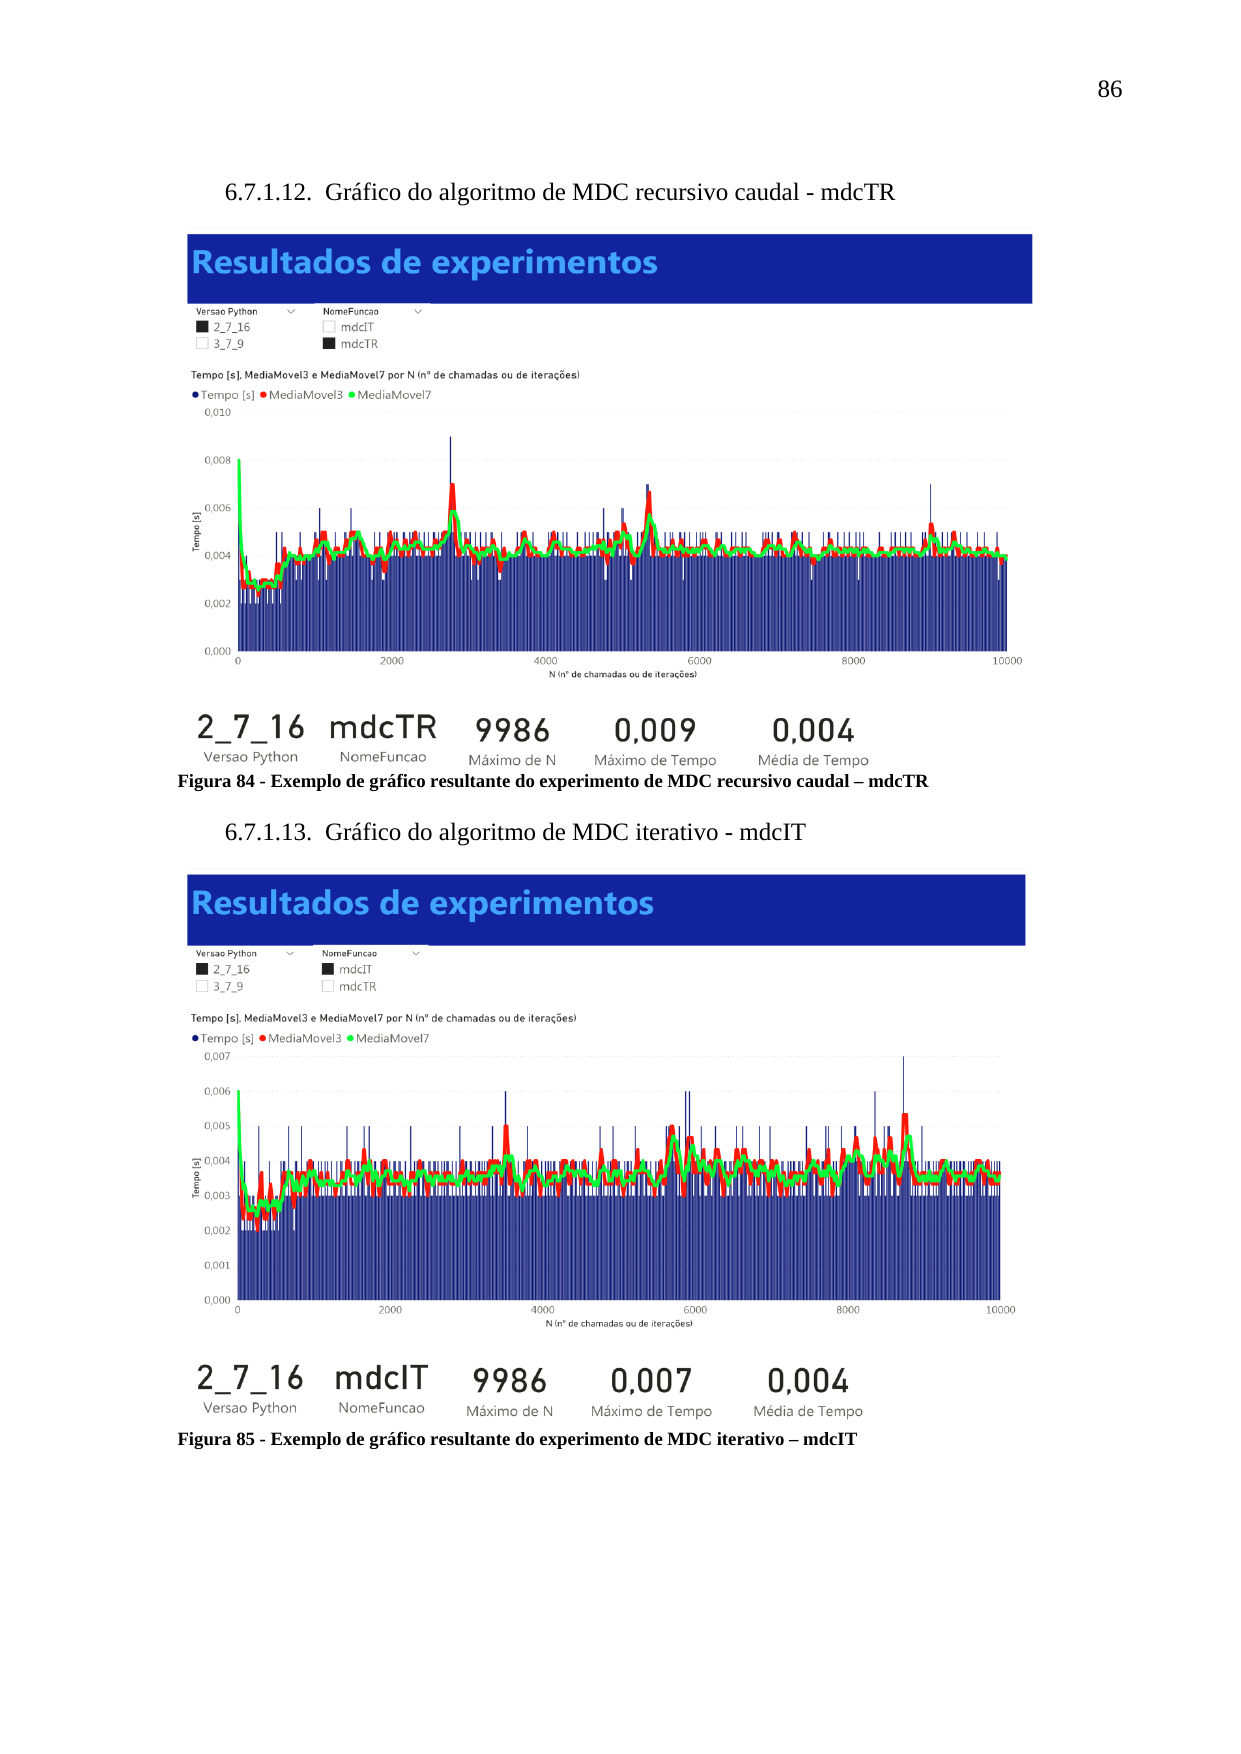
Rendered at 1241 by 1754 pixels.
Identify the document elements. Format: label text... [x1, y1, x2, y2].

text Gráfico do algoritmo de MDC recursivo caudal - mdcTR [224, 177, 1122, 206]
picture [177, 858, 1035, 1429]
text Figura 85 - Exemplo de gráfico resultante do experimento de MDC iterativo – mdcIT [177, 1428, 1122, 1450]
text Gráfico do algoritmo de MDC iterativo - mdcIT [224, 817, 1122, 846]
text Figura 84 - Exemplo de gráfico resultante do experimento de MDC recursivo caudal – mdcTR [177, 770, 1122, 792]
picture [177, 218, 1035, 771]
